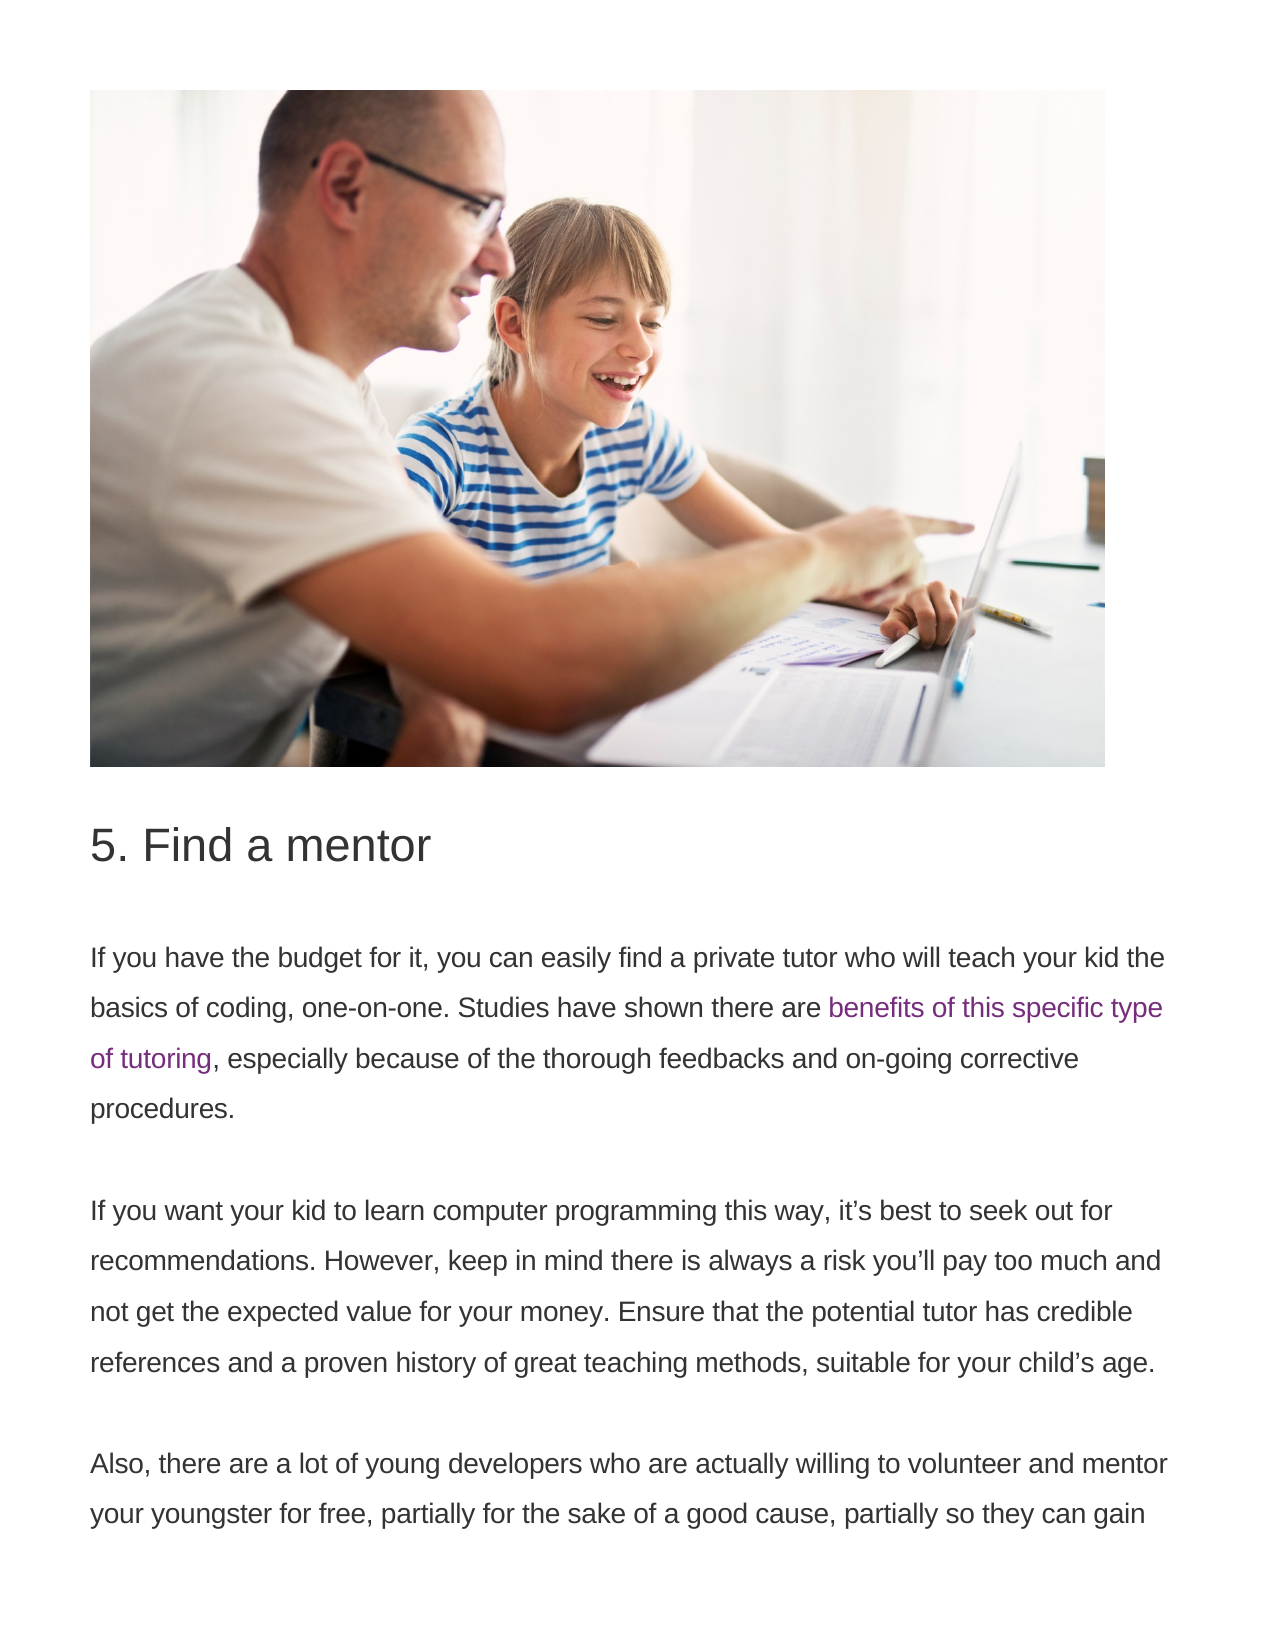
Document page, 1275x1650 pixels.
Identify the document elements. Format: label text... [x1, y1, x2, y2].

picture [90, 90, 1105, 767]
text If you want your kid to learn computer programming this way, it’s best to seek out for recommendations. However, keep in mind there is always a risk you’ll pay too much and not get the expected value for your money. Ensure that the potential tutor has credible references and a proven history of great teaching methods, suitable for your child’s age. [90, 1175, 1185, 1378]
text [90, 1428, 1185, 1530]
text If you have the budget for it, you can easily find a private tutor who will teach your kid the basics of coding, one-on-one. Studies have shown there are benefits of this specific type of tutoring, especially because of the thorough feedbacks and on-going corrective procedures. [90, 922, 1185, 1125]
subtitle 5. Find a mentor [90, 818, 1185, 872]
